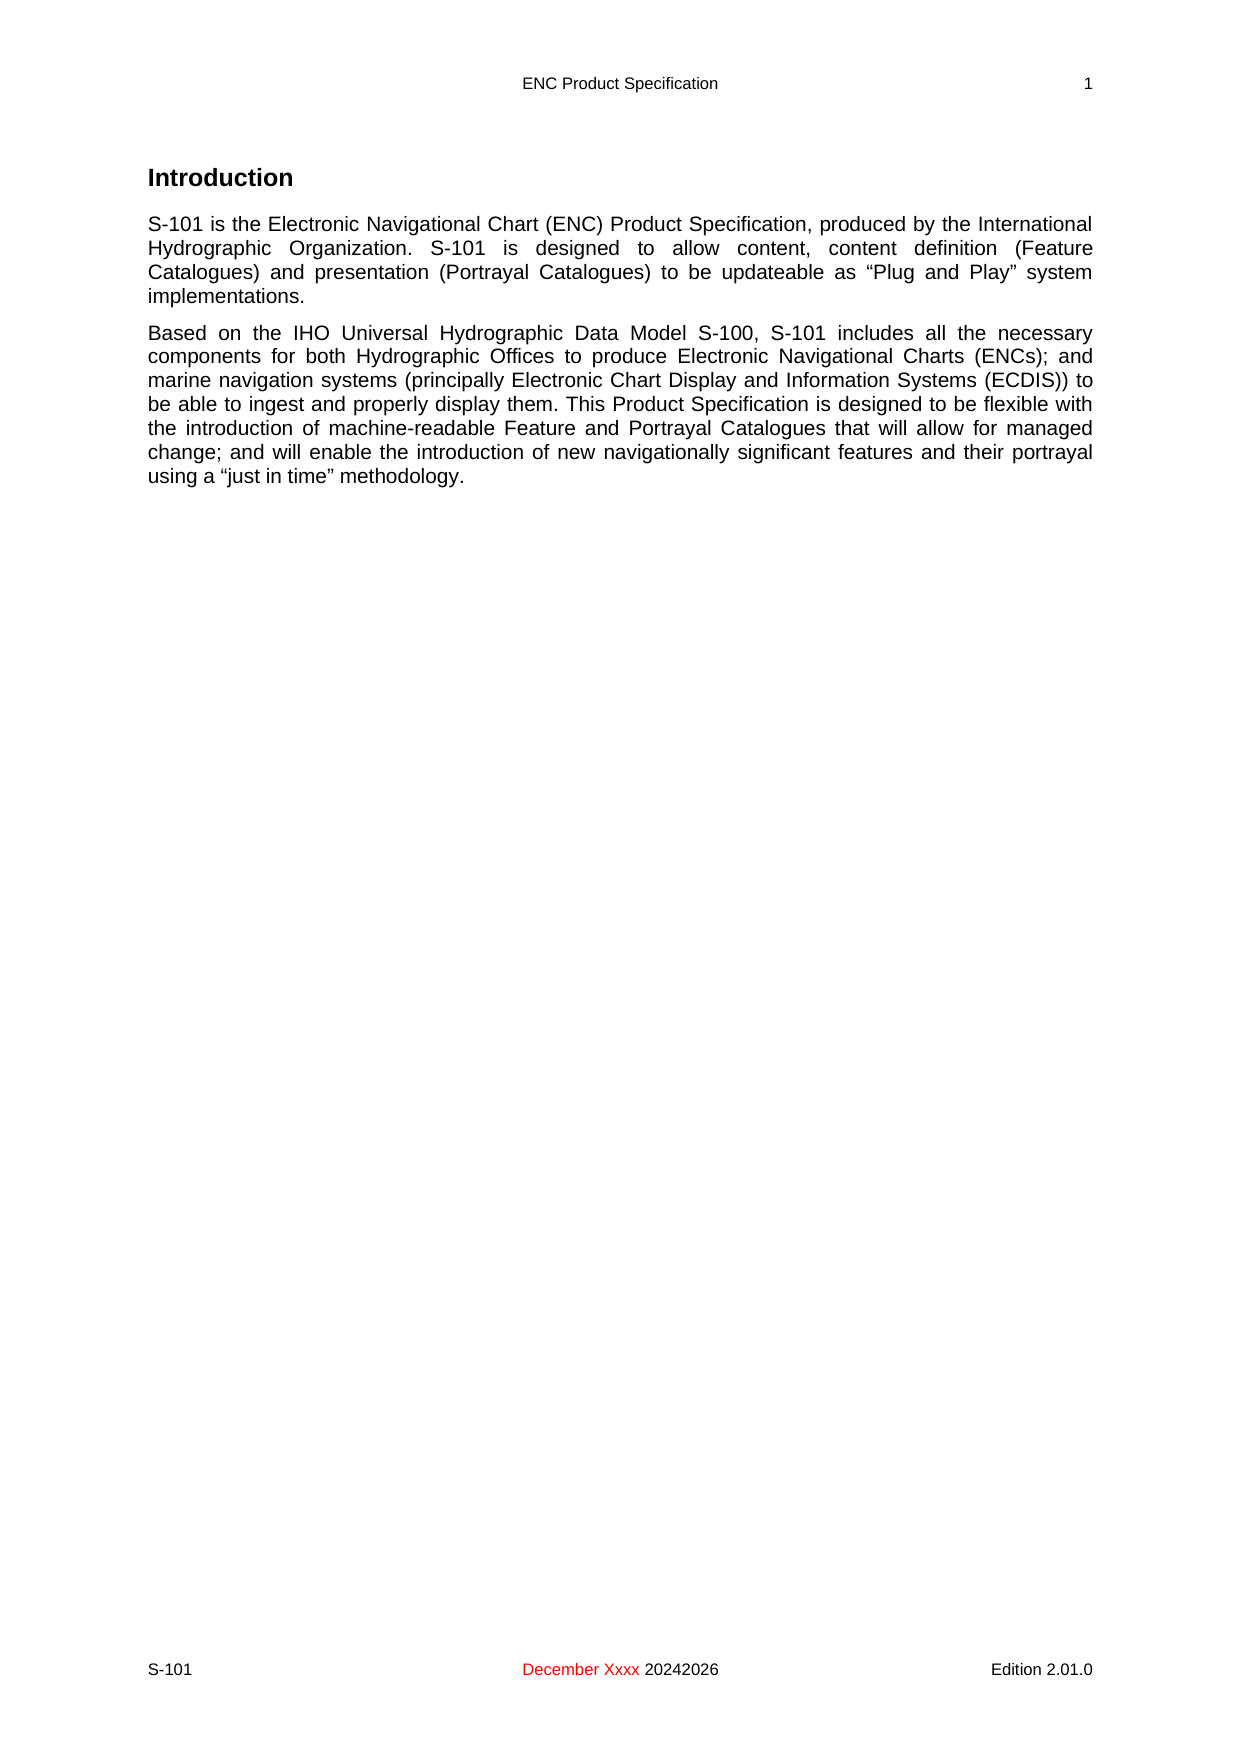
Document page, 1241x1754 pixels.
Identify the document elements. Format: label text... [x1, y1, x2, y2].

text Based on the IHO Universal Hydrographic Data Model S-100, S-101 includes all the necessary components for both Hydrographic Offices to produce Electronic Navigational Charts (ENCs); and marine navigation systems (principally Electronic Chart Display and Information Systems (ECDIS)) to be able to ingest and properly display them. This Product Specification is designed to be flexible with the introduction of machine-readable Feature and Portrayal Catalogues that will allow for managed change; and will enable the introduction of new navigationally significant features and their portrayal using a “just in time” methodology. [148, 320, 1094, 488]
text S-101 is the Electronic Navigational Chart (ENC) Product Specification, produced by the International Hydrographic Organization. S-101 is designed to allow content, content definition (Feature Catalogues) and presentation (Portrayal Catalogues) to be updateable as “Plug and Play” system implementations. [148, 212, 1094, 308]
subtitle Introduction [148, 162, 1094, 191]
